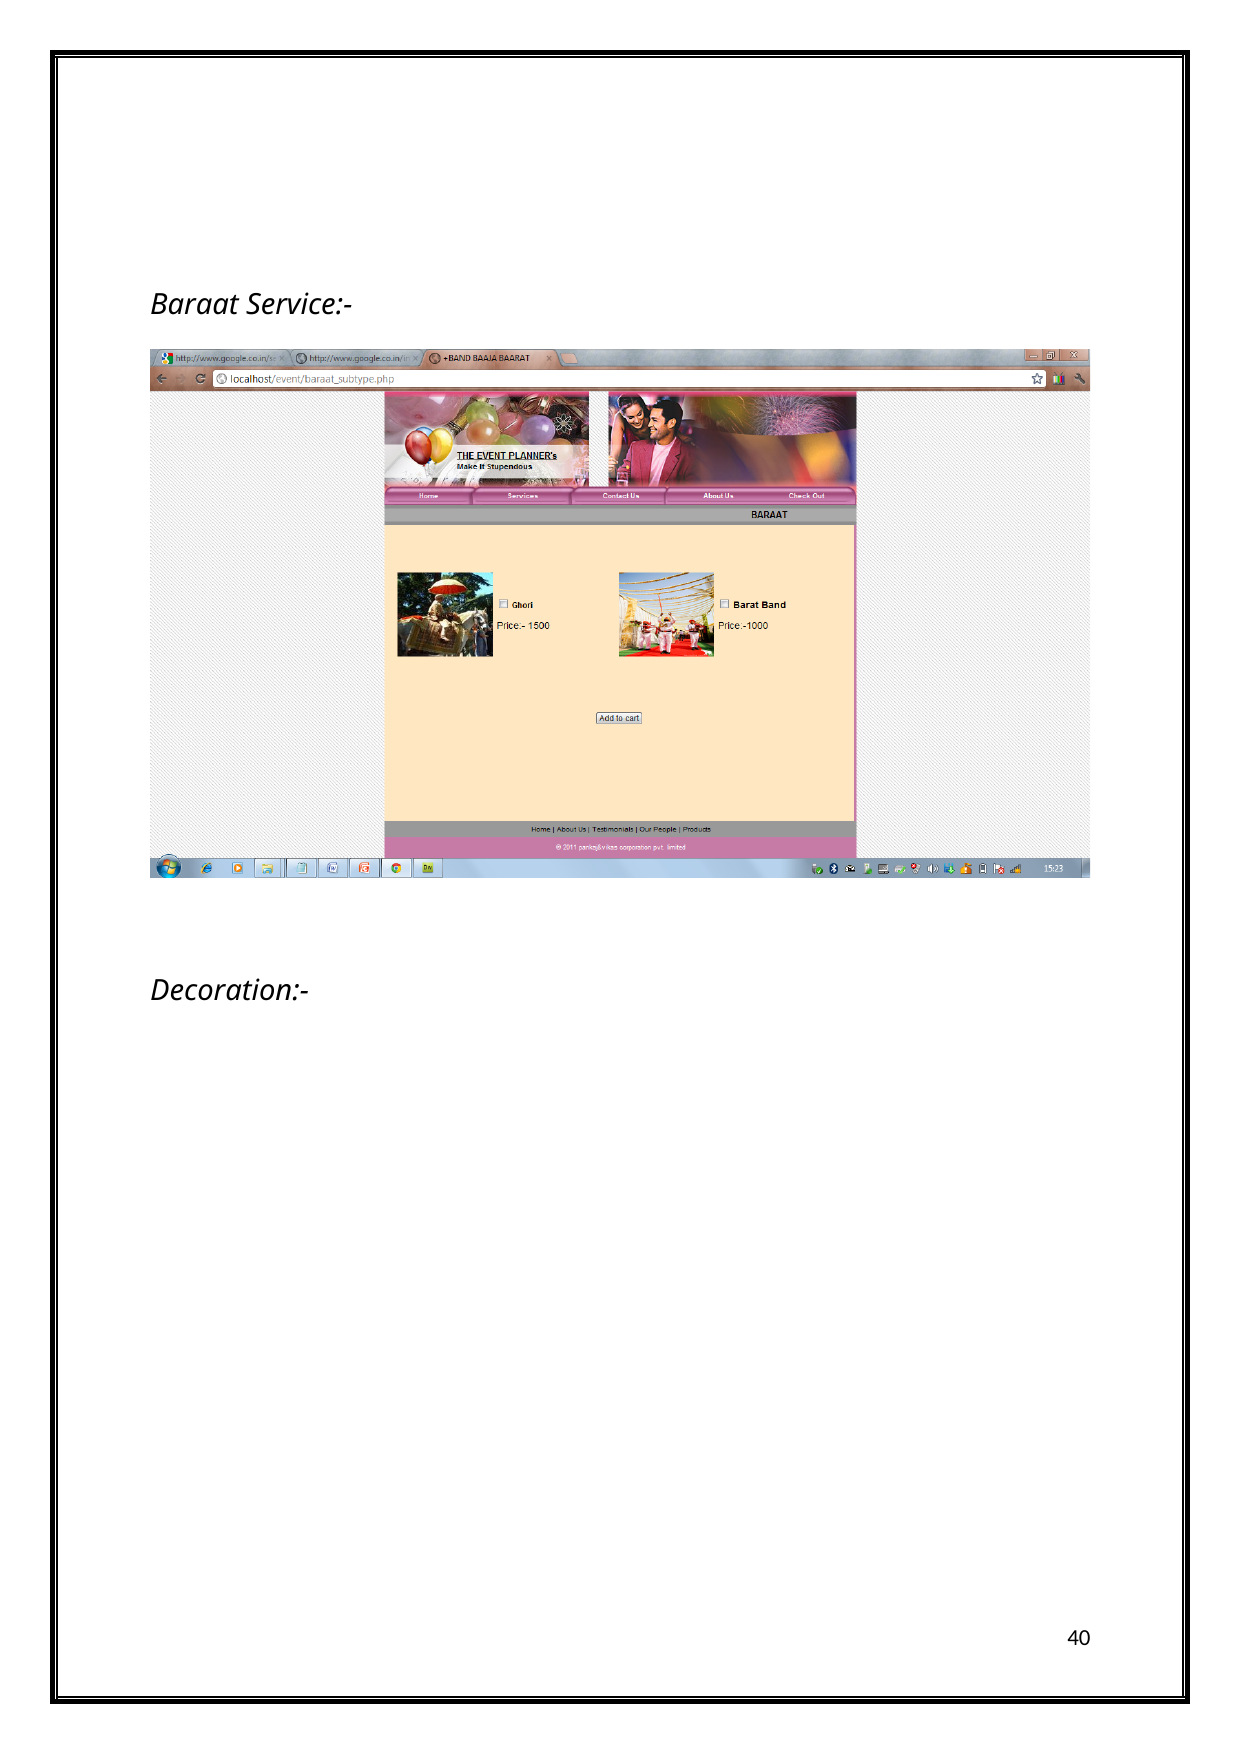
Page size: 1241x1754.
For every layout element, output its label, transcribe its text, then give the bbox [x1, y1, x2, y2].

text Decoration:- [150, 969, 1090, 1009]
picture [150, 349, 1091, 878]
text Baraat Service:- [150, 283, 1090, 323]
